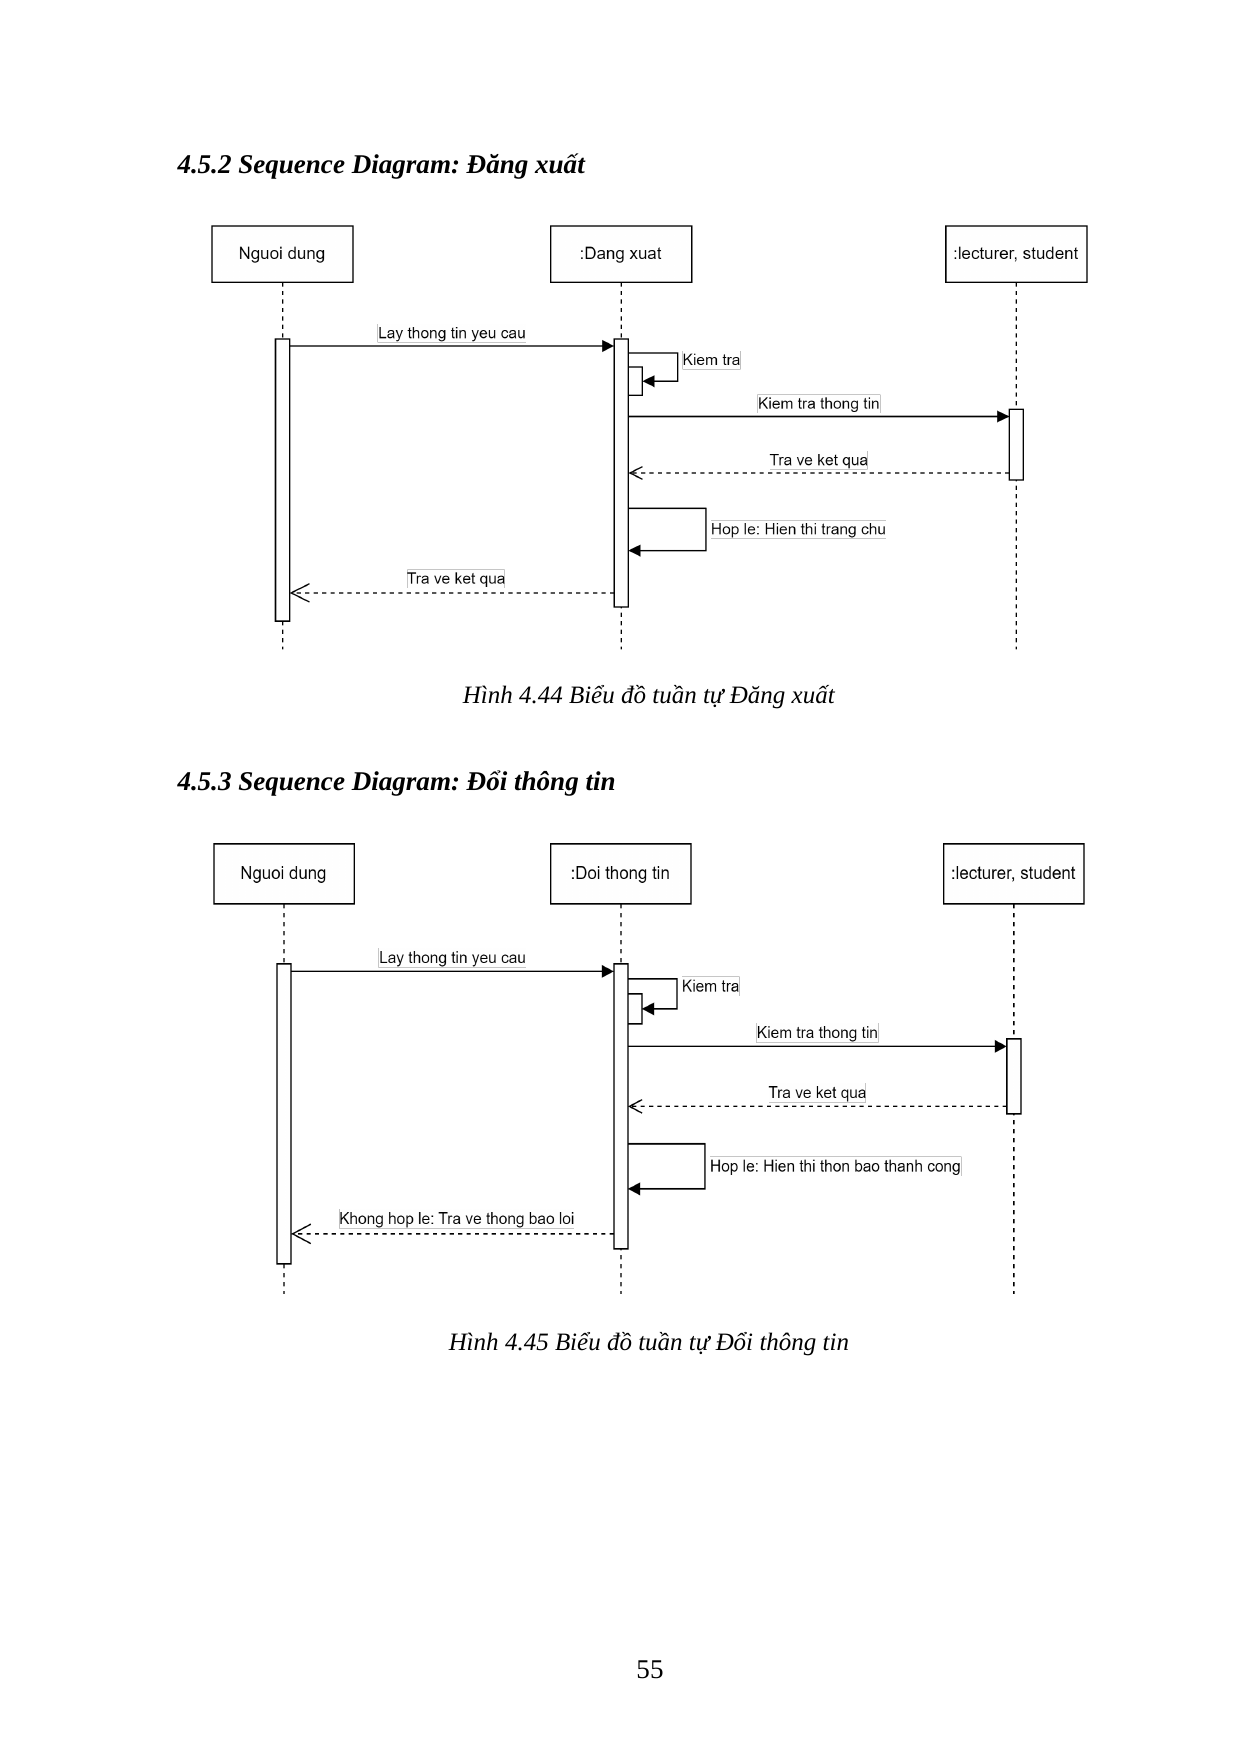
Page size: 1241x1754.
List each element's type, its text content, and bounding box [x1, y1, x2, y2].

subtitle Sequence Diagram: Đổi thông tin [177, 765, 1122, 796]
picture [199, 828, 1100, 1311]
subtitle Sequence Diagram: Đăng xuất [177, 148, 1122, 179]
picture [197, 211, 1103, 664]
